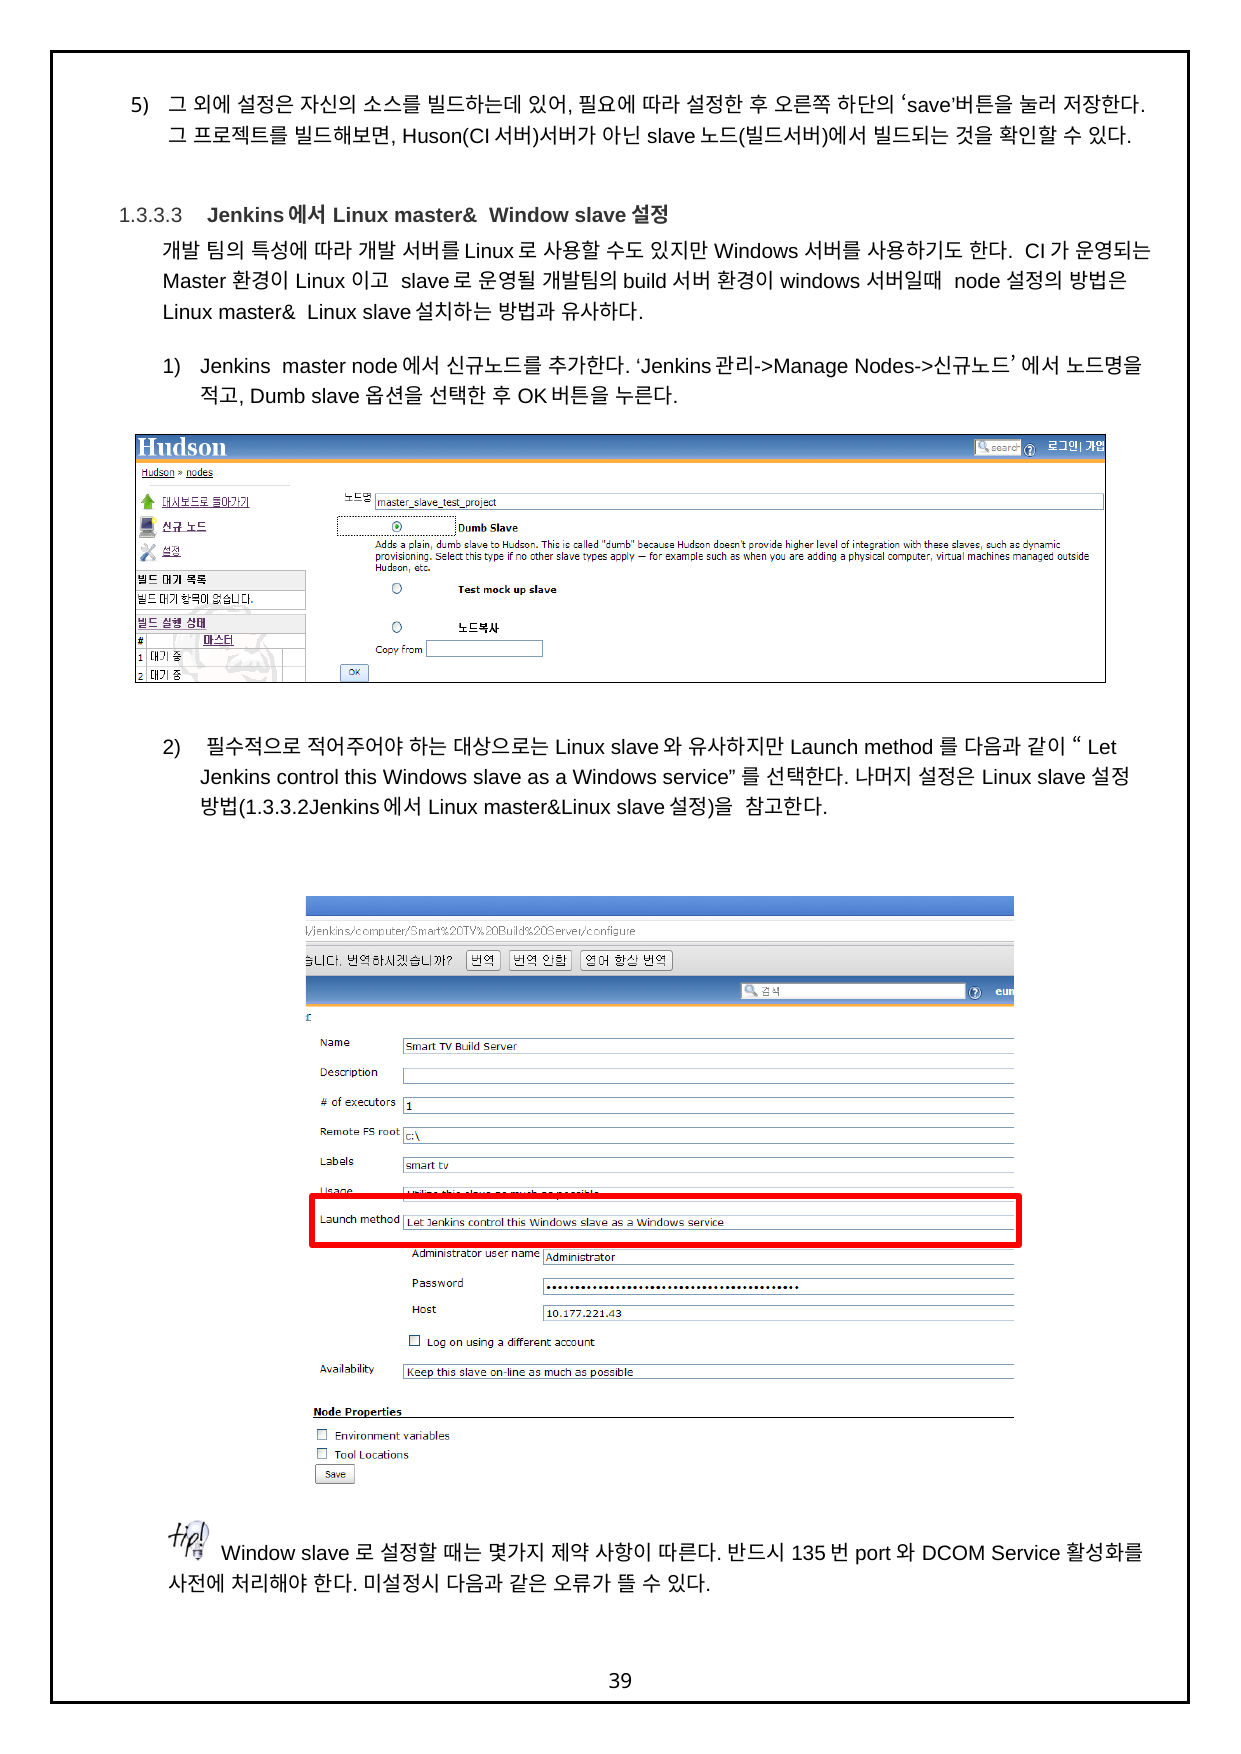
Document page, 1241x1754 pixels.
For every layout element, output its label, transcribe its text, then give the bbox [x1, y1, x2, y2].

list 그 외에 설정은 자신의 소스를 빌드하는데 있어, 필요에 따라 설정한 후 오른쪽 하단의 ‘save’버튼을 눌러 저장한다. 그 프로젝트를 빌드해보면, Huson(CI서버)서버가 아닌 slave노드(빌드서버)에서 빌드되는 것을 확인할 수 있다. [130, 89, 1152, 149]
picture [167, 1520, 210, 1561]
list Window slave 로 설정할 때는 몇가지 제약 사항이 따른다. 반드시 135번 port 와 DCOM Service 활성화를 사전에 처리해야 한다. 미설정시 다음과 같은 오류가 뜰 수 있다. [168, 1520, 1152, 1597]
list Jenkins master node에서 신규노드를 추가한다. ‘Jenkins관리->Manage Nodes->신규노드’ 에서 노드명을 적고, Dumb slave 옵션을 선택한 후 OK버튼을 누른다. [162, 349, 1152, 409]
picture [305, 892, 1014, 1497]
picture [315, 1199, 1014, 1242]
text 개발 팀의 특성에 따라 개발 서버를Linux로 사용할 수도 있지만 Windows 서버를 사용하기도 한다. CI가 운영되는 Master 환경이 Linux 이고 slave로 운영될 개발팀의build 서버 환경이 windows 서버일때 node 설정의 방법은 Linux master& Linux slave설치하는 방법과 유사하다. [162, 234, 1152, 325]
list 필수적으로 적어주어야 하는 대상으로는 Linux slave와 유사하지만 Launch method 를 다음과 같이 “ Let Jenkins control this Windows slave as a Windows service” 를 선택한다. 나머지 설정은 Linux slave 설정 방법(1.3.3.2Jenkins에서 Linux master&Linux slave설정)을 참고한다. [162, 730, 1152, 821]
picture [136, 435, 1105, 682]
text Jenkins에서 Linux master& Window slave설정 [118, 198, 1152, 228]
